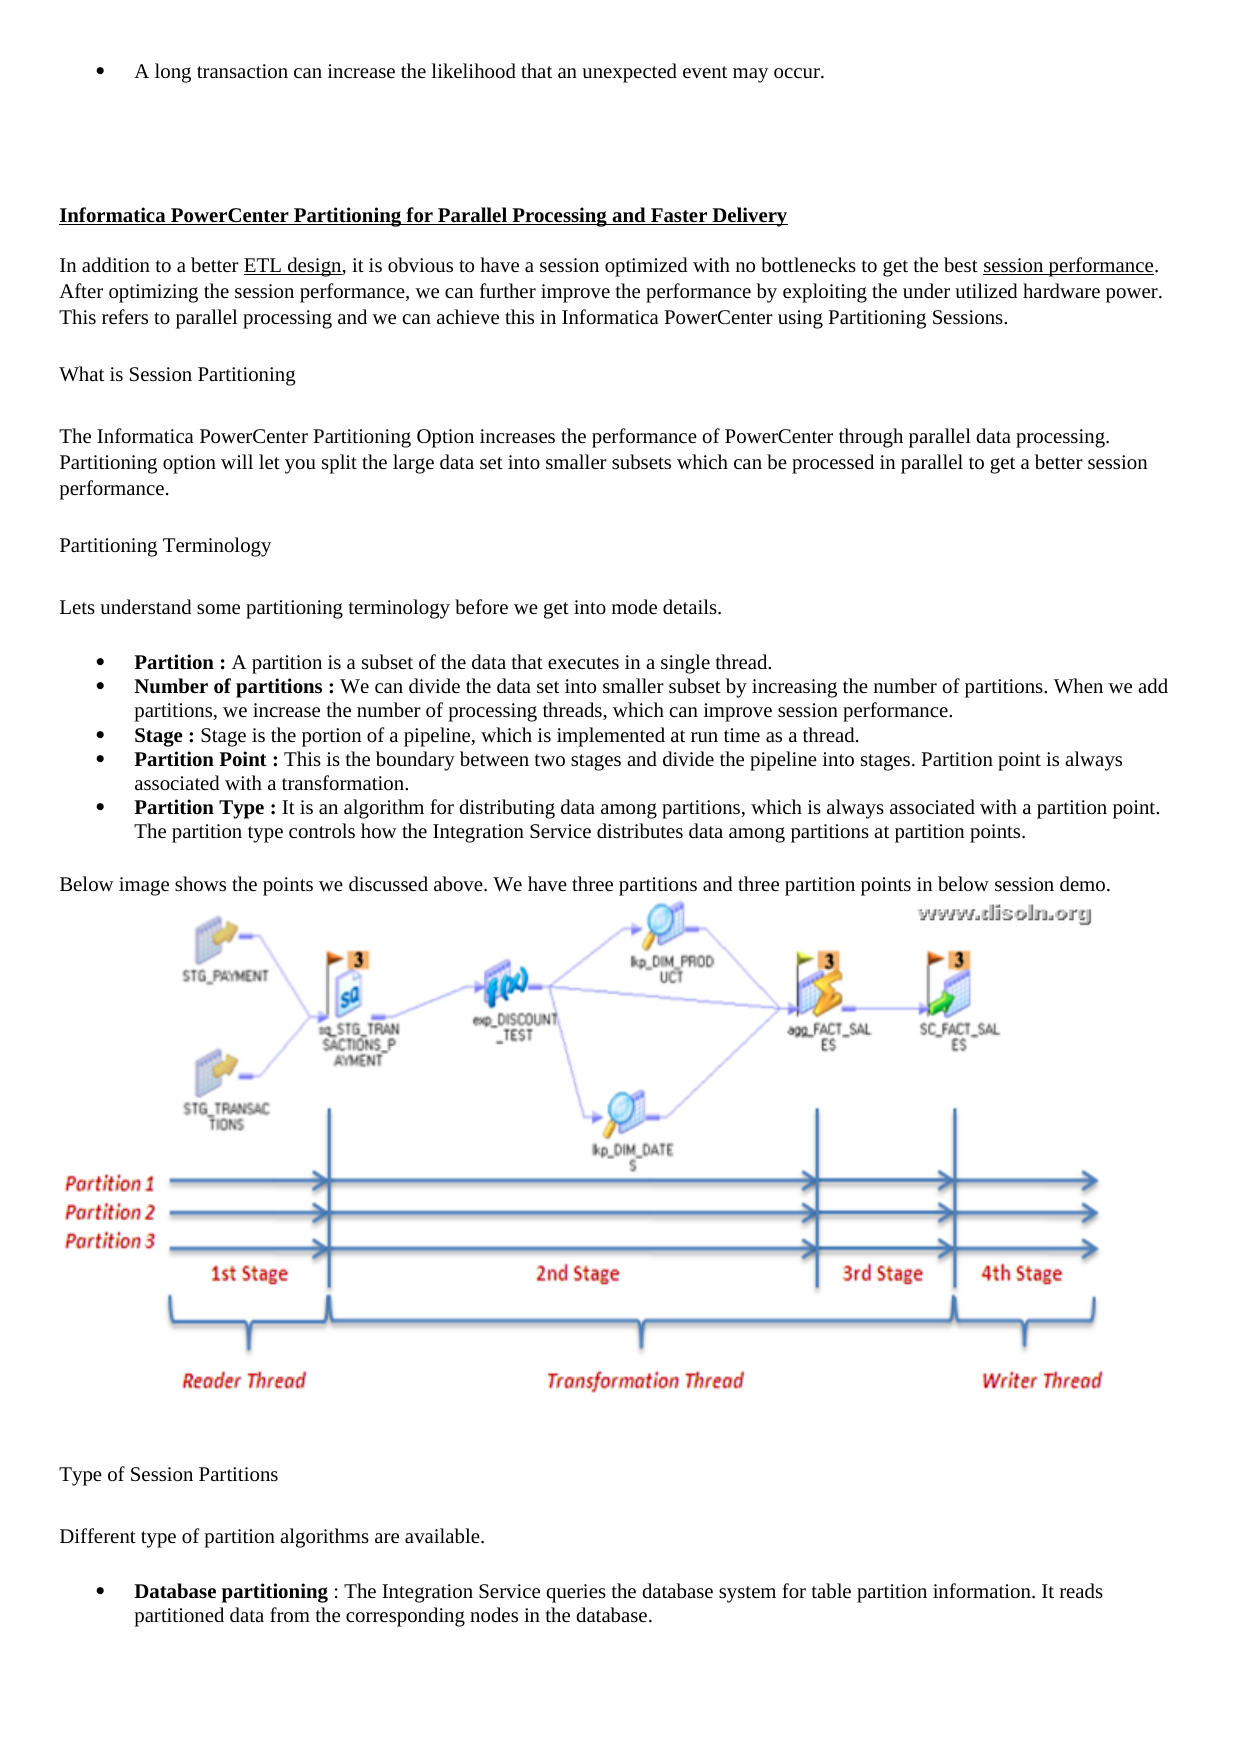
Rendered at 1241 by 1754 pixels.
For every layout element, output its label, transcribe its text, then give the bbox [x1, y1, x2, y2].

list Stage : Stage is the portion of a pipeline, which is implemented at run time as a thread. [97, 722, 1181, 747]
text Different type of partition algorithms are available. [59, 1524, 1181, 1548]
text Below image shows the points we discussed above. We have three partitions and three partition points in below session demo. [59, 872, 1181, 896]
picture [59, 897, 1109, 1399]
subtitle What is Session Partitioning [59, 362, 1181, 386]
text In addition to a better ETL design, it is obvious to have a session optimized with no bottlenecks to get the best session performance. After optimizing the session performance, we can further improve the performance by exploiting the under utilized hardware power. This refers to parallel processing and we can achieve this in Informatica PowerCenter using Partitioning Sessions. [59, 253, 1181, 329]
text The Informatica PowerCenter Partitioning Option increases the performance of PowerCenter through parallel data processing. Partitioning option will let you split the large data set into smaller subsets which can be processed in parallel to get a better session performance. [59, 424, 1181, 500]
list Partition : A partition is a subset of the data that executes in a single thread. [97, 650, 1181, 674]
list Partition Type : It is an algorithm for distributing data among partitions, which is always associated with a partition point. The partition type controls how the Integration Service distributes data among partitions at partition points. [97, 795, 1181, 843]
list Partition Point : This is the boundary between two stages and divide the pipeline into stages. Partition point is always associated with a transformation. [97, 747, 1181, 795]
subtitle Type of Session Partitions [59, 1462, 1181, 1486]
text Lets understand some partitioning terminology before we get into mode details. [59, 595, 1181, 619]
list Database partitioning : The Integration Service queries the database system for table partition information. It reads partitioned data from the corresponding nodes in the database. [97, 1579, 1181, 1627]
subtitle Partitioning Terminology [59, 533, 1181, 557]
list Number of partitions : We can divide the data set into smaller subset by increasing the number of partitions. When we add partitions, we increase the number of processing threads, which can improve session performance. [97, 674, 1181, 722]
subtitle Informatica PowerCenter Partitioning for Parallel Processing and Faster Delivery [59, 155, 1181, 227]
list A long transaction can increase the likelihood that an unexpected event may occur. [97, 59, 1181, 83]
